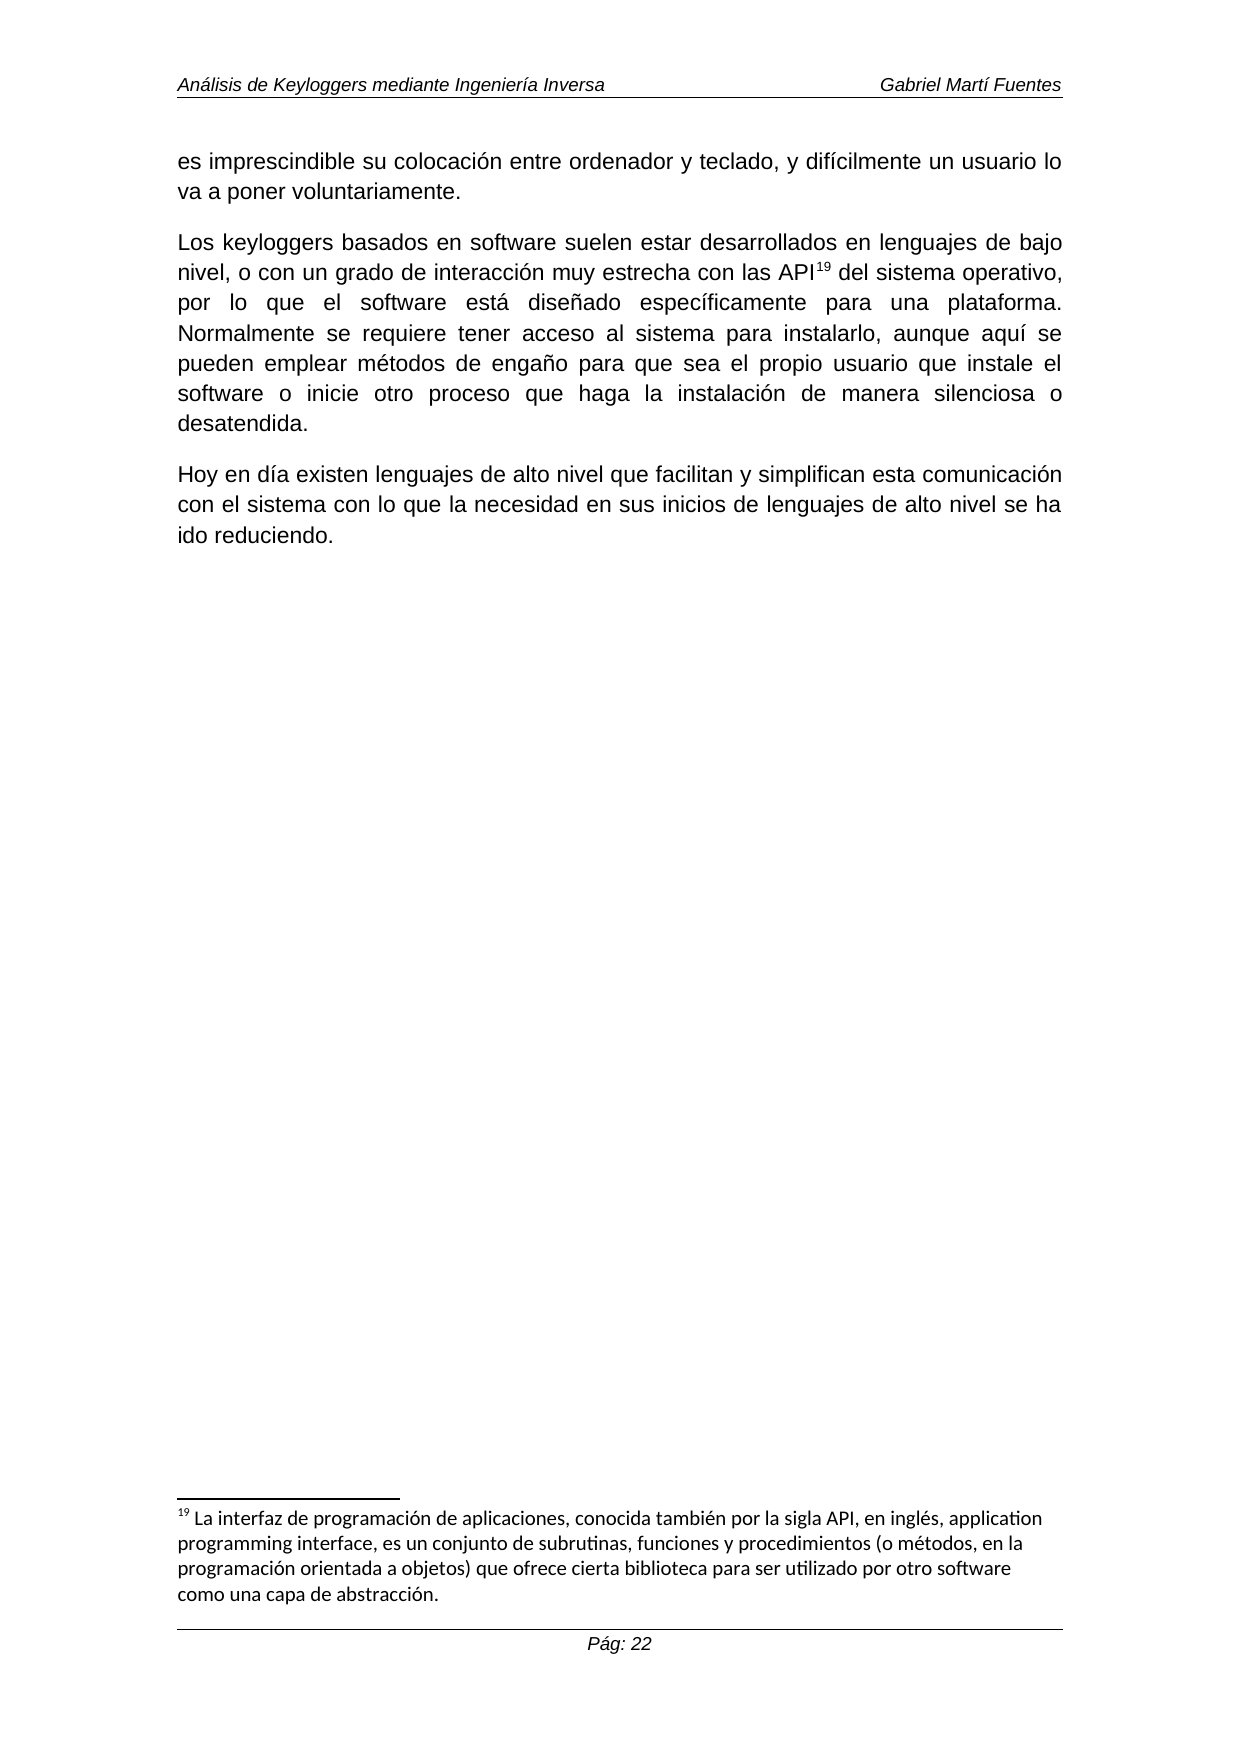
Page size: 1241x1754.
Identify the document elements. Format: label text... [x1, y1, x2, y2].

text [177, 148, 1063, 204]
text Los keyloggers basados en software suelen estar desarrollados en lenguajes de bajo nivel, o con un grado de interacción muy estrecha con las API del sistema operativo, por lo que el software está diseñado específicamente para una plataforma. Normalmente se requiere tener acceso al sistema para instalarlo, aunque aquí se pueden emplear métodos de engaño para que sea el propio usuario que instale el software o inicie otro proceso que haga la instalación de manera silenciosa o desatendida. [177, 229, 1063, 436]
text Hoy en día existen lenguajes de alto nivel que facilitan y simplifican esta comunicación con el sistema con lo que la necesidad en sus inicios de lenguajes de alto nivel se ha ido reduciendo. [177, 461, 1063, 548]
